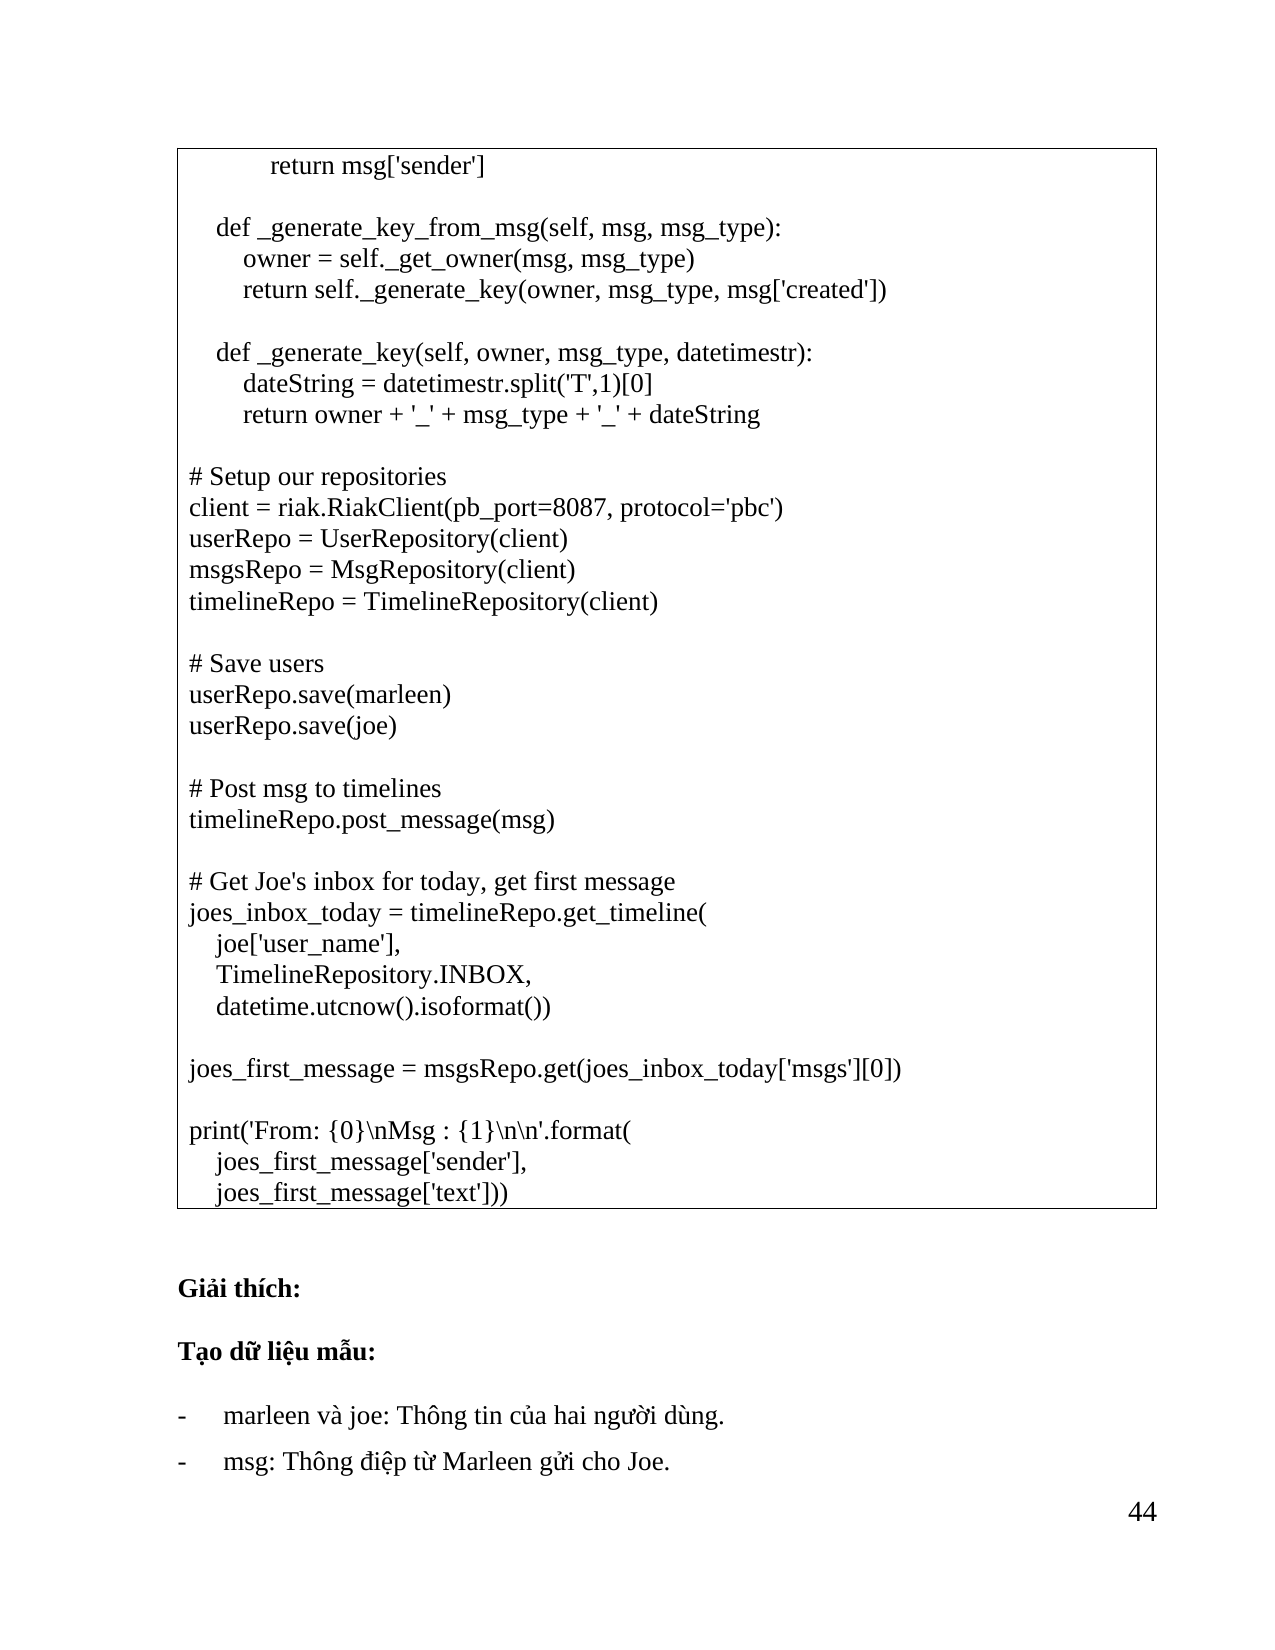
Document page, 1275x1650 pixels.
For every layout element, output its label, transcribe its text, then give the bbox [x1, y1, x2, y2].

text Giải thích: [177, 1272, 1157, 1303]
text Tạo dữ liệu mẫu: [177, 1335, 1157, 1367]
list marleen và joe: Thông tin của hai người dùng. [177, 1399, 1157, 1430]
list msg: Thông điệp từ Marleen gửi cho Joe. [177, 1445, 1157, 1477]
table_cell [178, 149, 1156, 1208]
